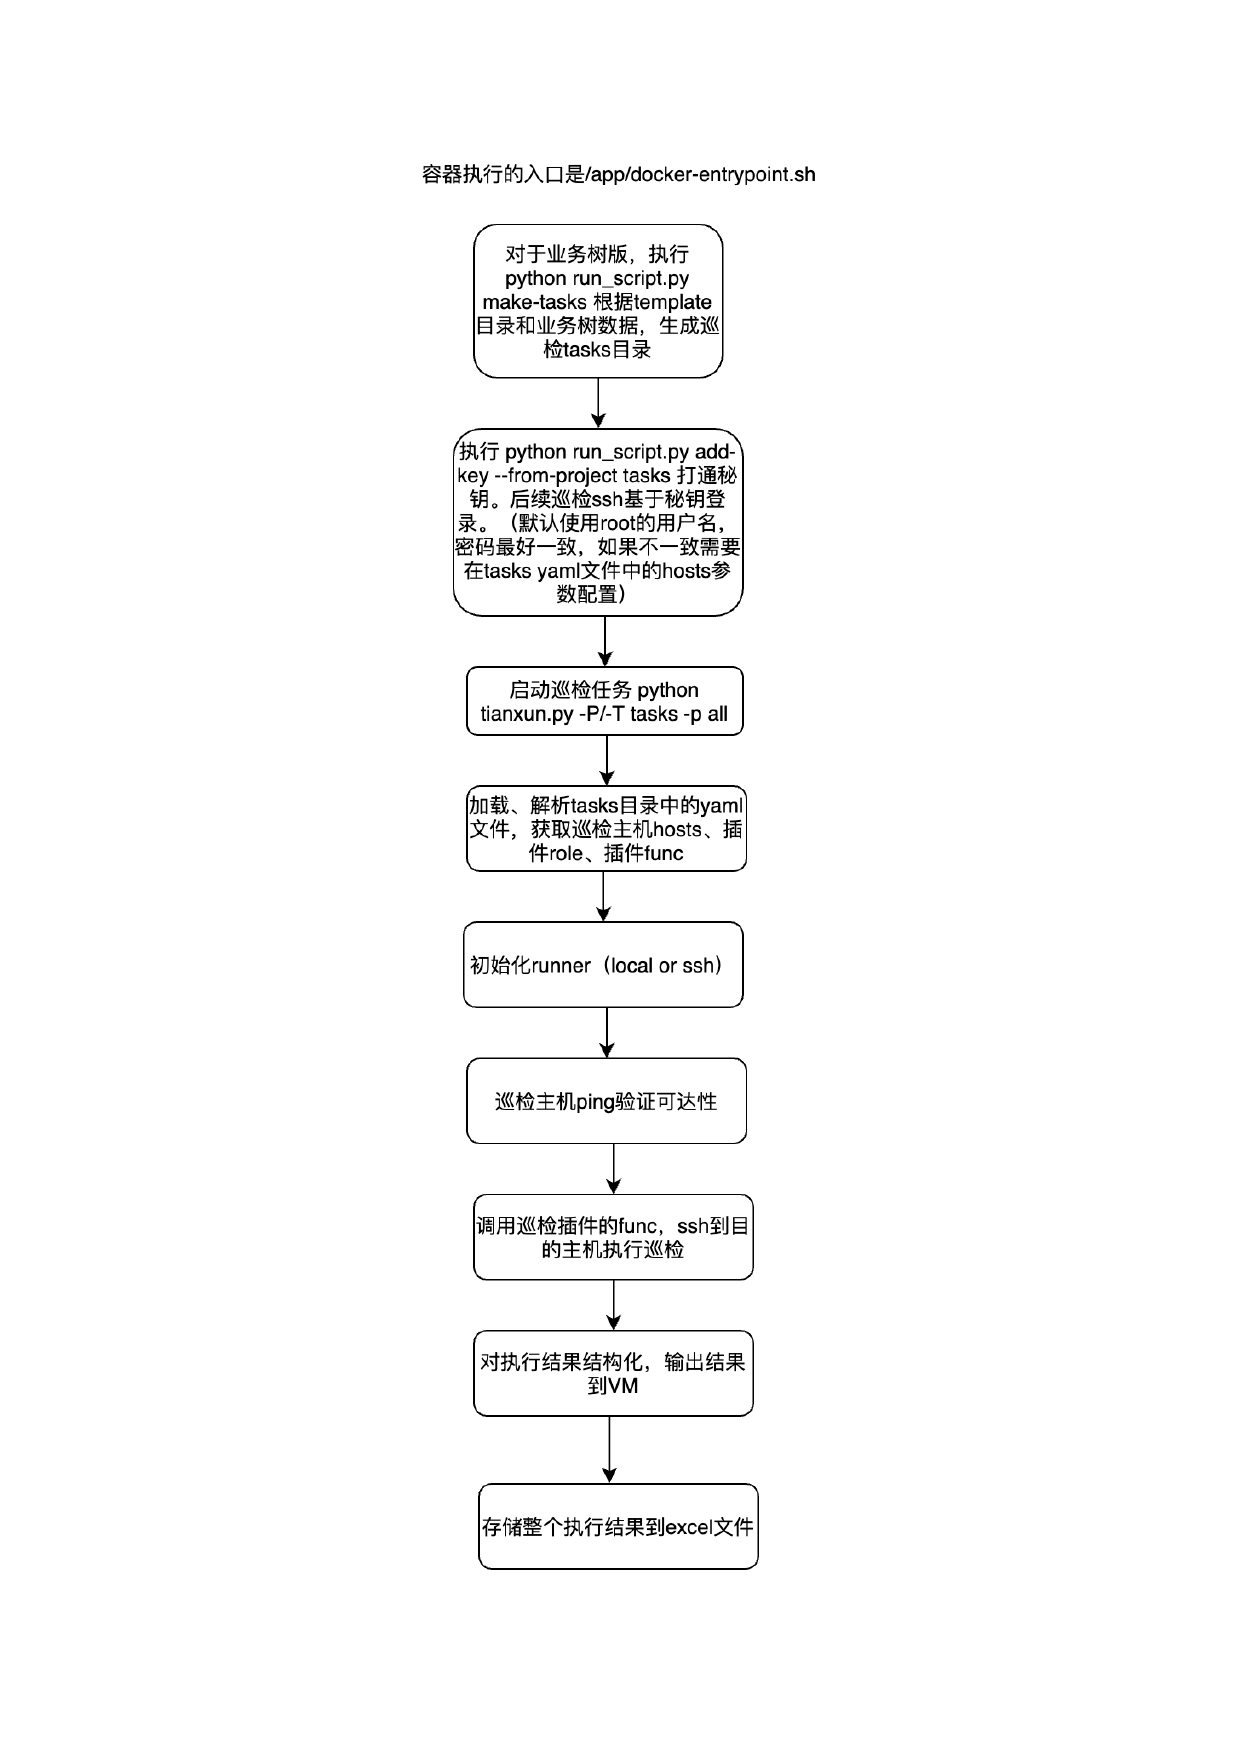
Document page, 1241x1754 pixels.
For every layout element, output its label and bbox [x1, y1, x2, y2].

picture [350, 145, 890, 1609]
